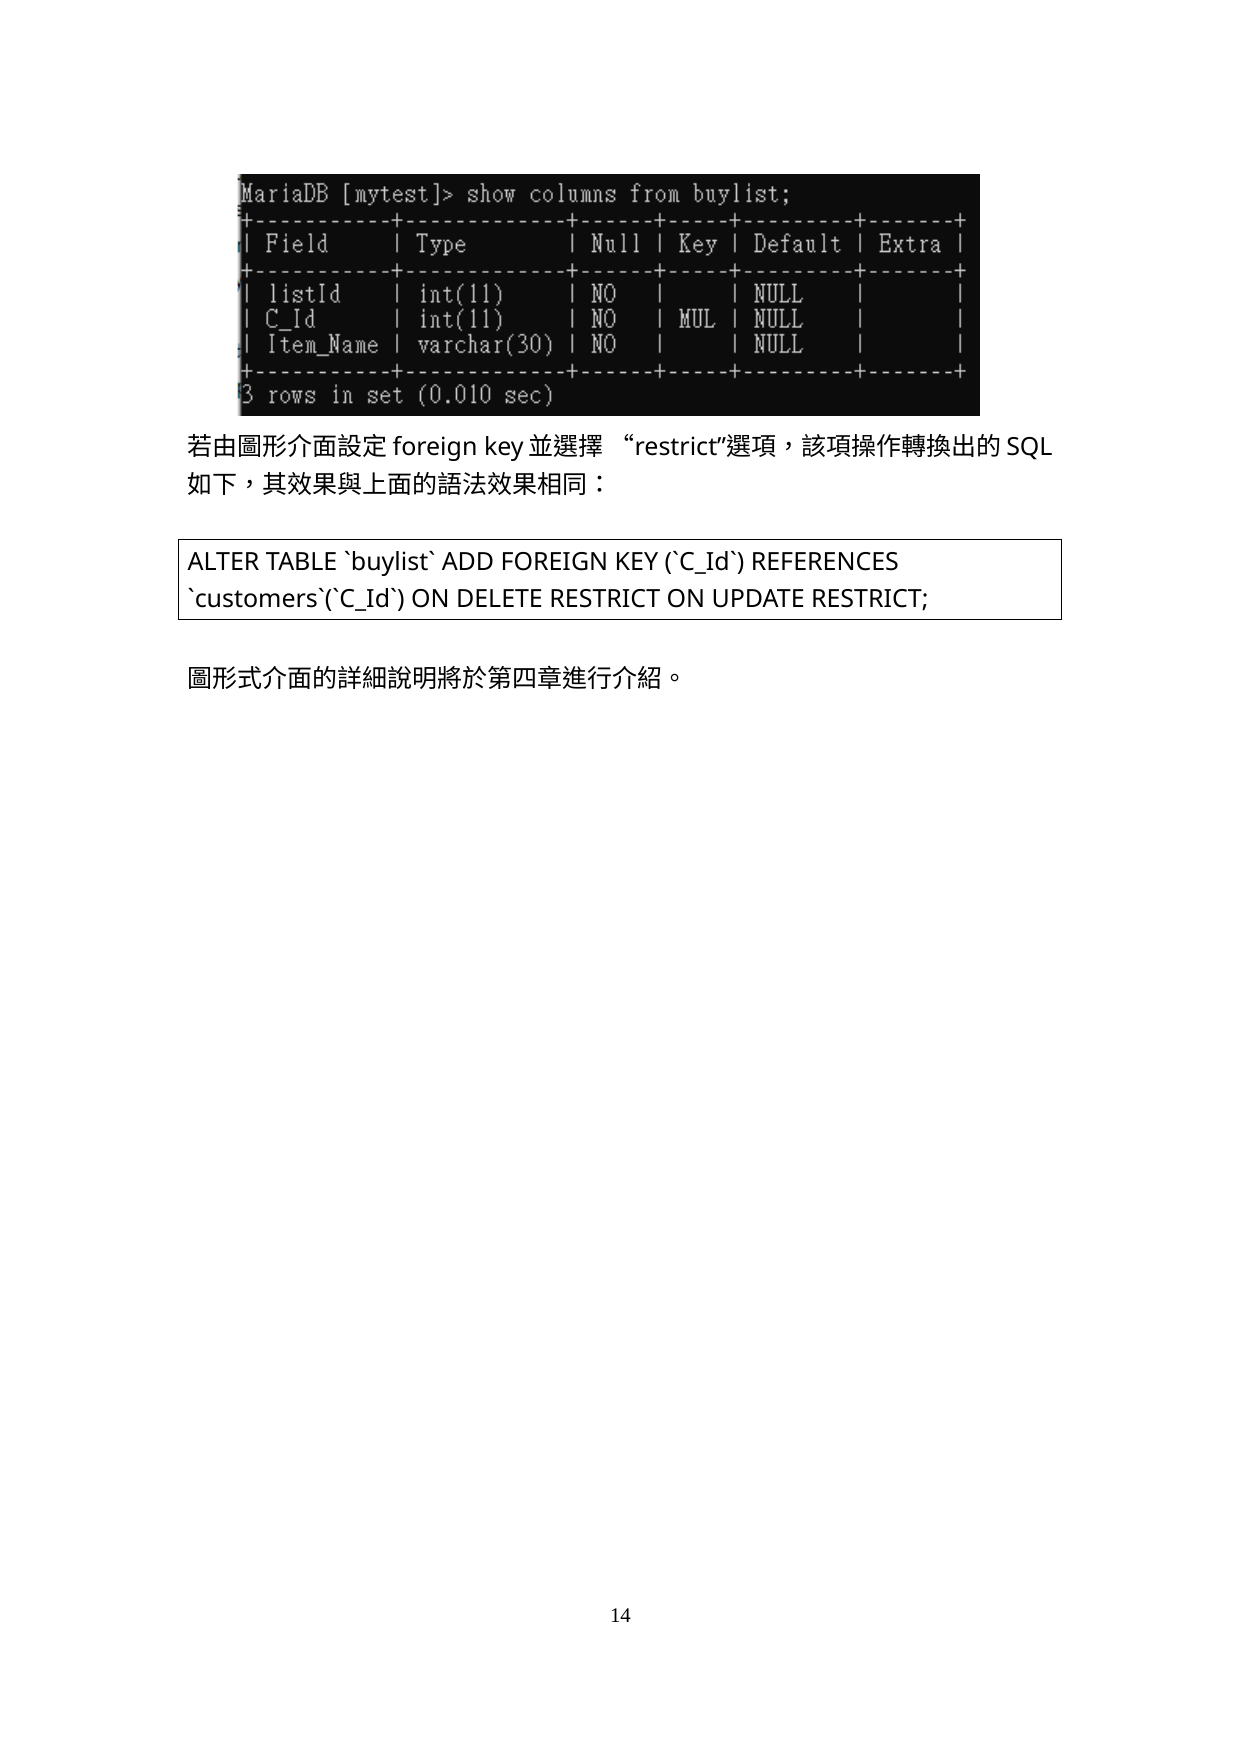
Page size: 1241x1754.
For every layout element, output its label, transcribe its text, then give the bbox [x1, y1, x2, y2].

text 圖形式介面的詳細說明將於第四章進行介紹。 [187, 657, 1053, 695]
picture [237, 174, 980, 416]
text 若由圖形介面設定foreign key並選擇 “restrict”選項，該項操作轉換出的SQL如下，其效果與上面的語法效果相同： [187, 426, 1053, 501]
text ALTER TABLE `buylist` ADD FOREIGN KEY (`C_Id`) REFERENCES `customers`(`C_Id`) ON DELETE RESTRICT ON UPDATE RESTRICT; [179, 540, 1061, 619]
